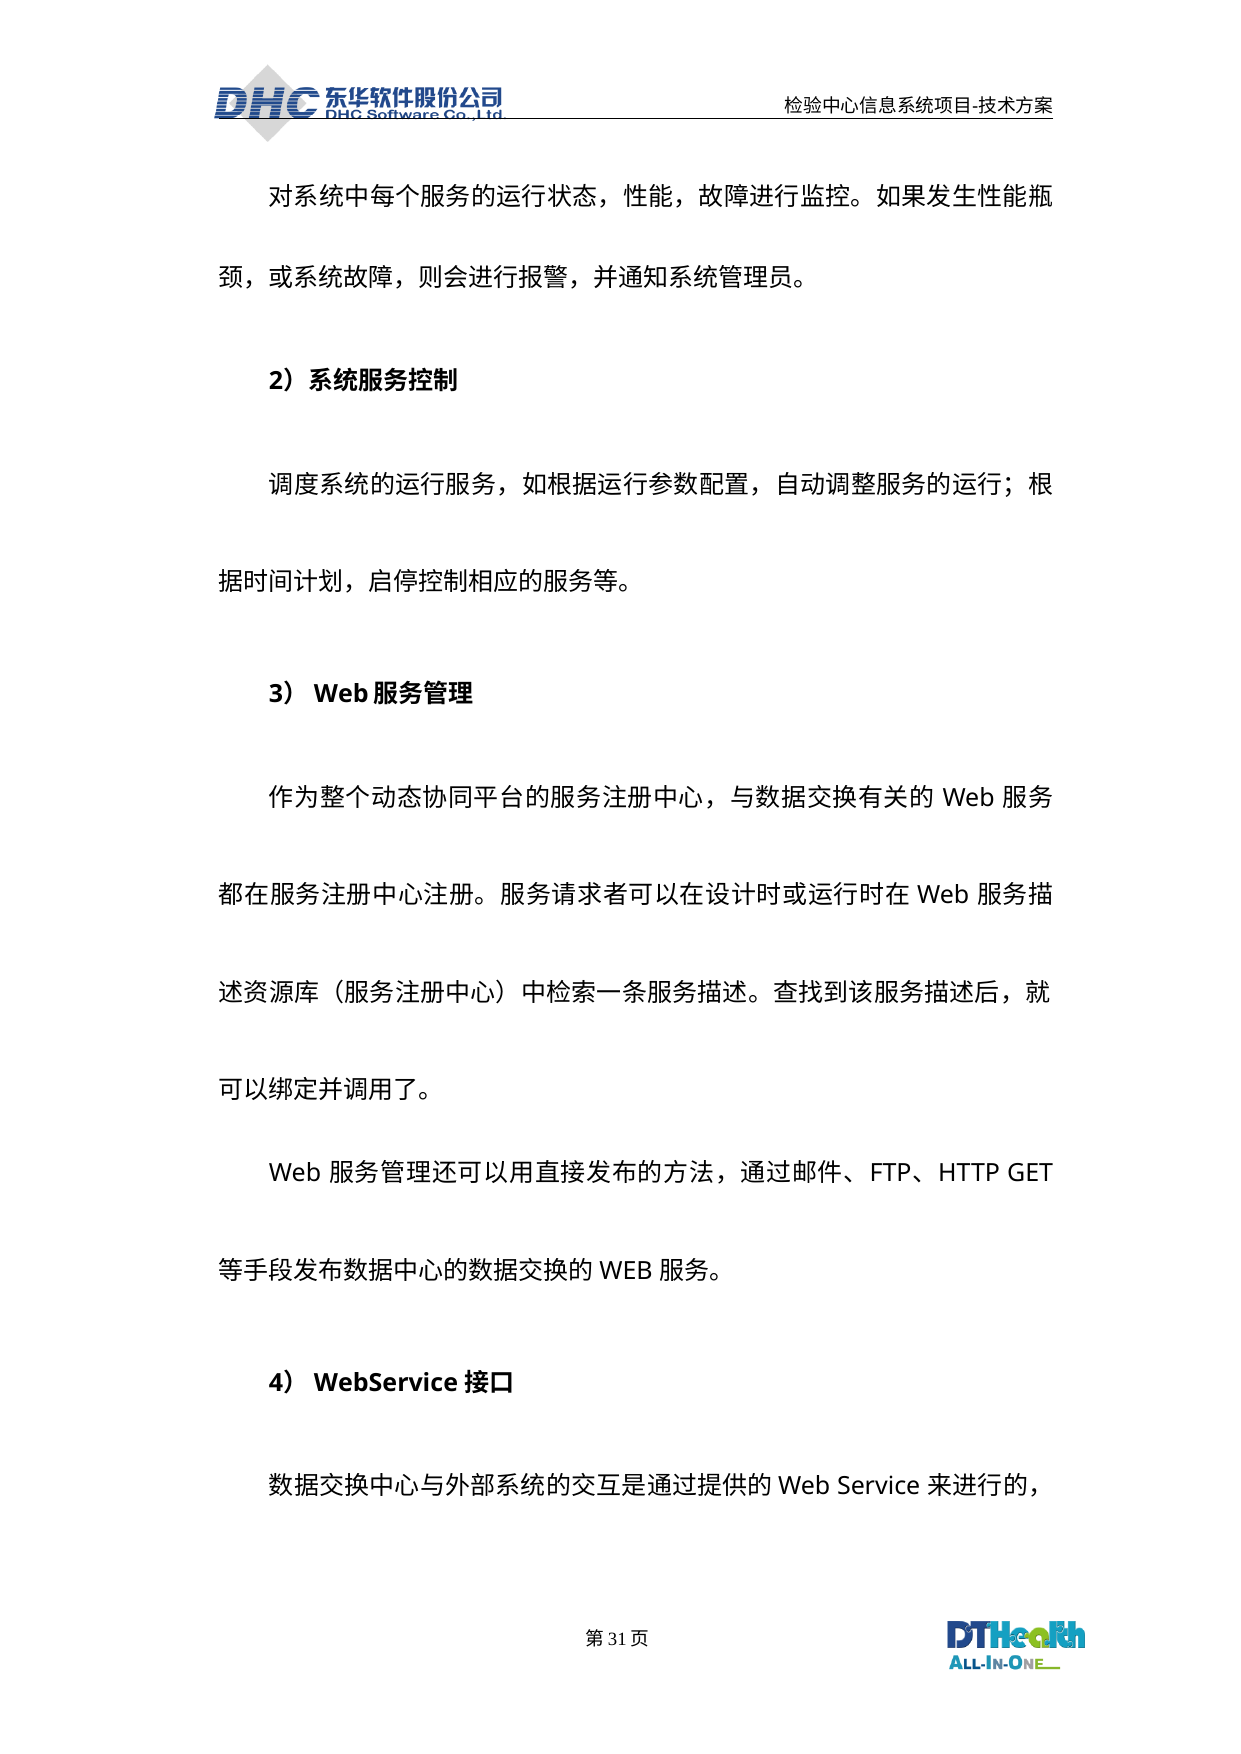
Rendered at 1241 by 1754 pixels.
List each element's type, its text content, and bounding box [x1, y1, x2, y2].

picture [947, 1621, 1085, 1648]
text 3） Web服务管理 [218, 659, 1053, 724]
picture [214, 64, 506, 142]
text 2）系统服务控制 [218, 346, 1053, 411]
text 4） WebService 接口 [218, 1348, 1053, 1413]
text 对系统中每个服务的运行状态，性能，故障进行监控。如果发生性能瓶颈，或系统故障，则会进行报警，并通知系统管理员。 [218, 162, 1053, 308]
text 作为整个动态协同平台的服务注册中心，与数据交换有关的 Web 服务都在服务注册中心注册。服务请求者可以在设计时或运行时在 Web 服务描述资源库（服务注册中心）中检索一条服务描述。查找到该服务描述后，就可以绑定并调用了。 [218, 763, 1053, 1120]
text Web 服务管理还可以用直接发布的方法，通过邮件、FTP、HTTP GET 等手段发布数据中心的数据交换的 WEB 服务。 [218, 1138, 1053, 1301]
text 调度系统的运行服务，如根据运行参数配置，自动调整服务的运行；根据时间计划，启停控制相应的服务等。 [218, 450, 1053, 612]
picture [947, 1653, 1061, 1670]
